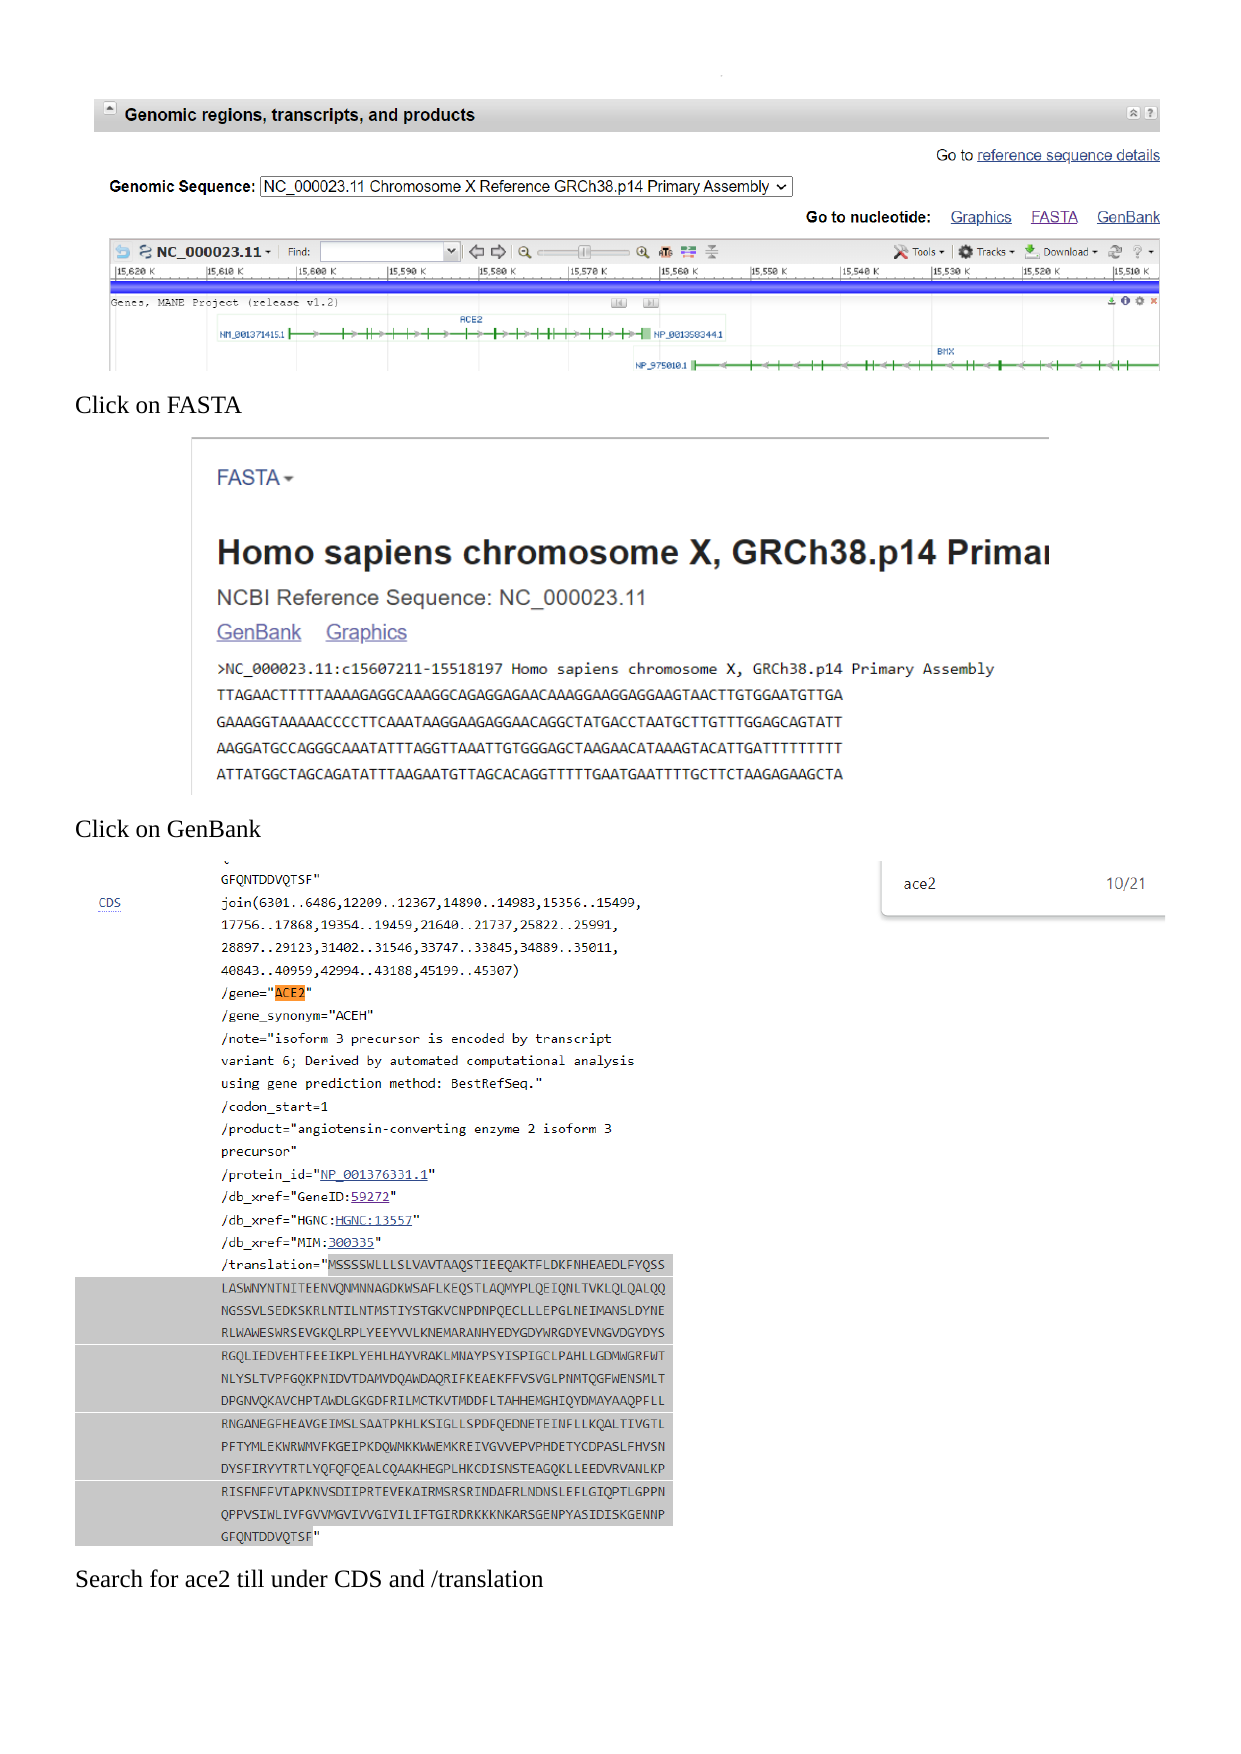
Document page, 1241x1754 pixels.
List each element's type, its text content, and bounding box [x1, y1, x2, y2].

picture [75, 75, 1166, 371]
picture [75, 861, 1166, 1546]
text Click on FASTA [75, 390, 1165, 418]
picture [191, 437, 1049, 795]
text Search for ace2 till under CDS and /translation [75, 1564, 1165, 1593]
text Click on GenBank [75, 814, 1165, 842]
